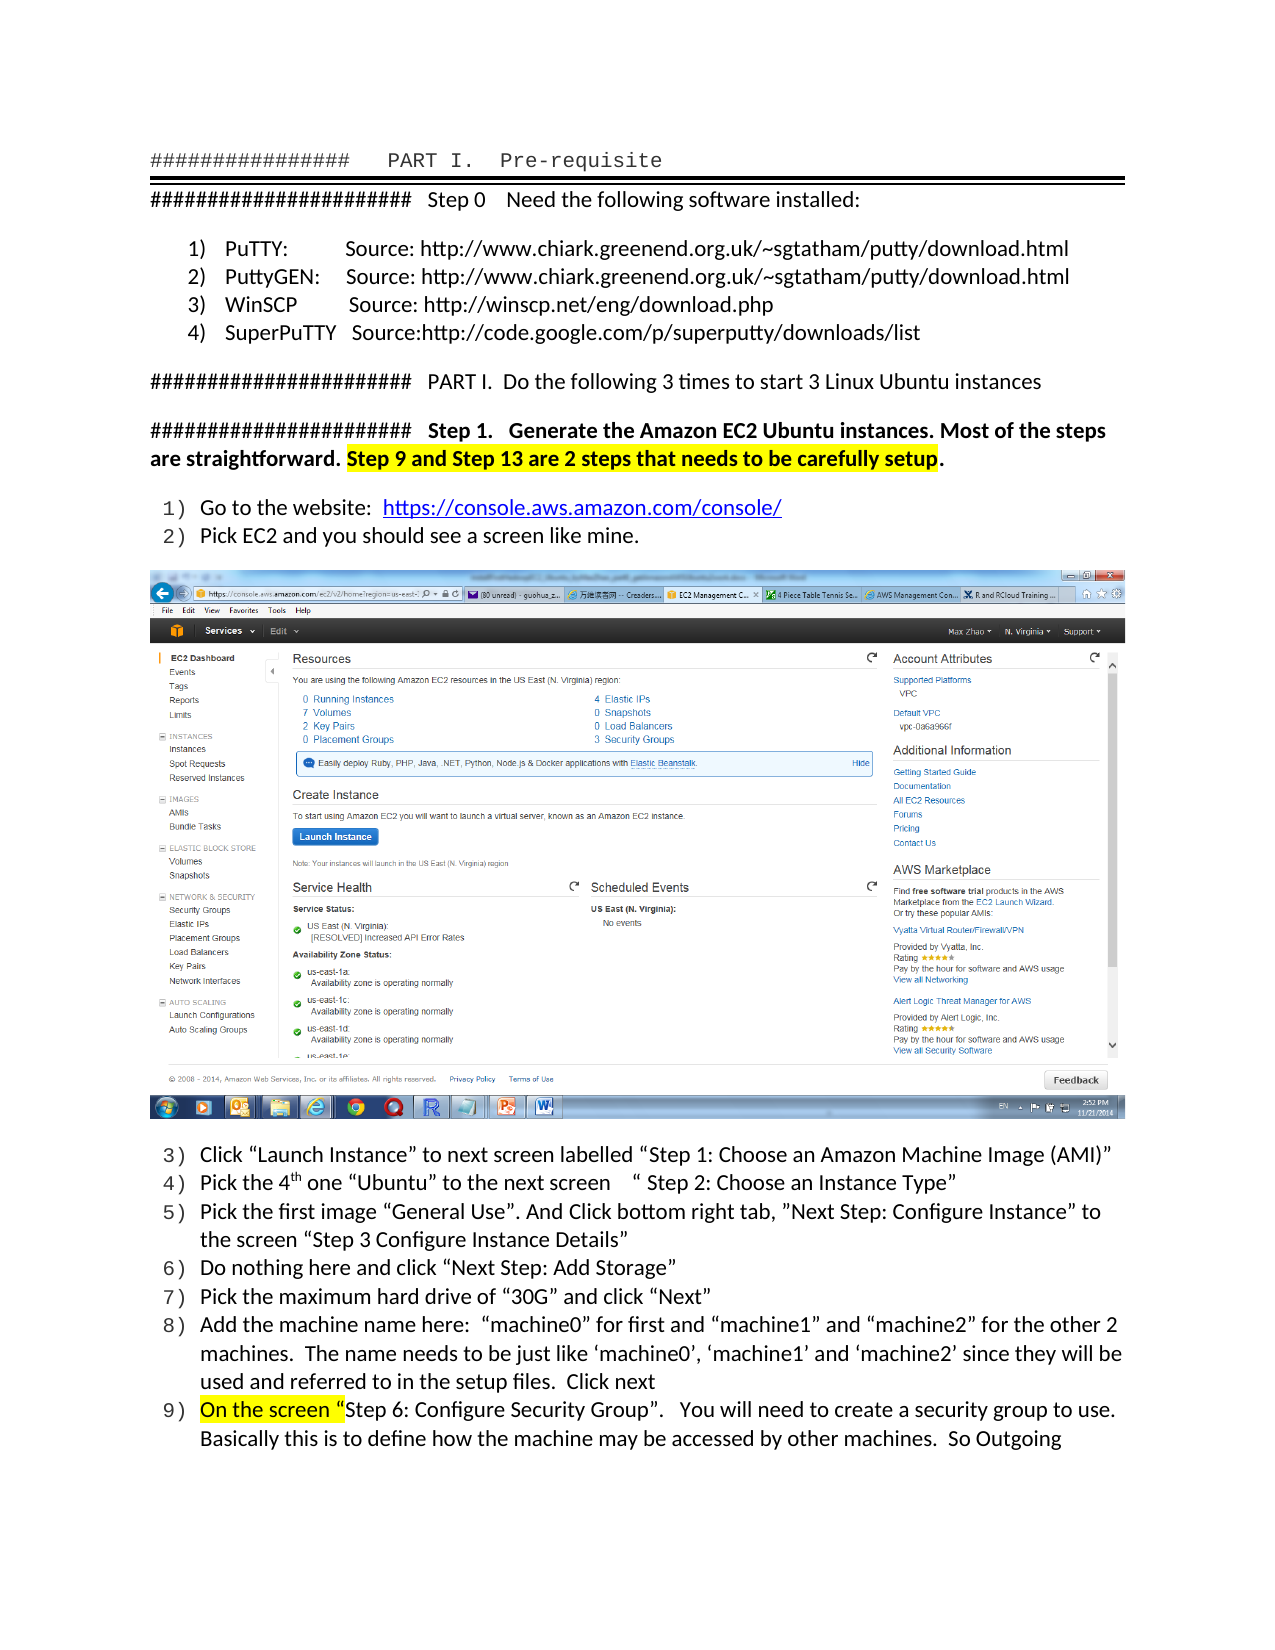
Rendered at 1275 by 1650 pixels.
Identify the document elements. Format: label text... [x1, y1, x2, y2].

list Pick the maximum hard drive of “30G” and click “Next” [162, 1282, 1125, 1311]
list WinSCP Source: http://winscp.net/eng/download.php [187, 290, 1125, 318]
picture [150, 570, 1125, 1119]
text ####################### Step 0 Need the following software installed: [150, 185, 1125, 213]
list Add the machine name here: “machine0” for first and “machine1” and “machine2” for the other 2 machines. The name needs to be just like ‘machine0’, ‘machine1’ and ‘machine2’ since they will be used and referred to in the setup files. Click next [162, 1311, 1125, 1395]
text ################ PART I. Pre-requisite [150, 150, 1125, 176]
list Click “Launch Instance” to next screen labelled “Step 1: Choose an Amazon Machine Image (AMI)” [162, 1140, 1125, 1168]
text ####################### Step 1. Generate the Amazon EC2 Ubuntu instances. Most of the steps are straightforward. Step 9 and Step 13 are 2 steps that needs to be carefully setup. [150, 416, 1125, 472]
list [162, 1395, 1125, 1452]
list Pick the 4th one “Ubuntu” to the next screen “ Step 2: Choose an Instance Type” [162, 1168, 1125, 1197]
list PuttyGEN: Source: http://www.chiark.greenend.org.uk/~sgtatham/putty/download.html [187, 262, 1125, 290]
list Pick EC2 and you should see a screen like mine. [162, 521, 1125, 550]
list Pick the first image “General Use”. And Click bottom right tab, ”Next Step: Configure Instance” to the screen “Step 3 Configure Instance Details” [162, 1197, 1125, 1253]
text ####################### PART I. Do the following 3 times to start 3 Linux Ubuntu instances [150, 367, 1125, 395]
list Go to the website: https://console.aws.amazon.com/console/ [162, 493, 1125, 521]
list PuTTY: Source: http://www.chiark.greenend.org.uk/~sgtatham/putty/download.html [187, 234, 1125, 262]
list Do nothing here and click “Next Step: Add Storage” [162, 1253, 1125, 1282]
list SuperPuTTY Source:http://code.google.com/p/superputty/downloads/list [187, 318, 1125, 346]
